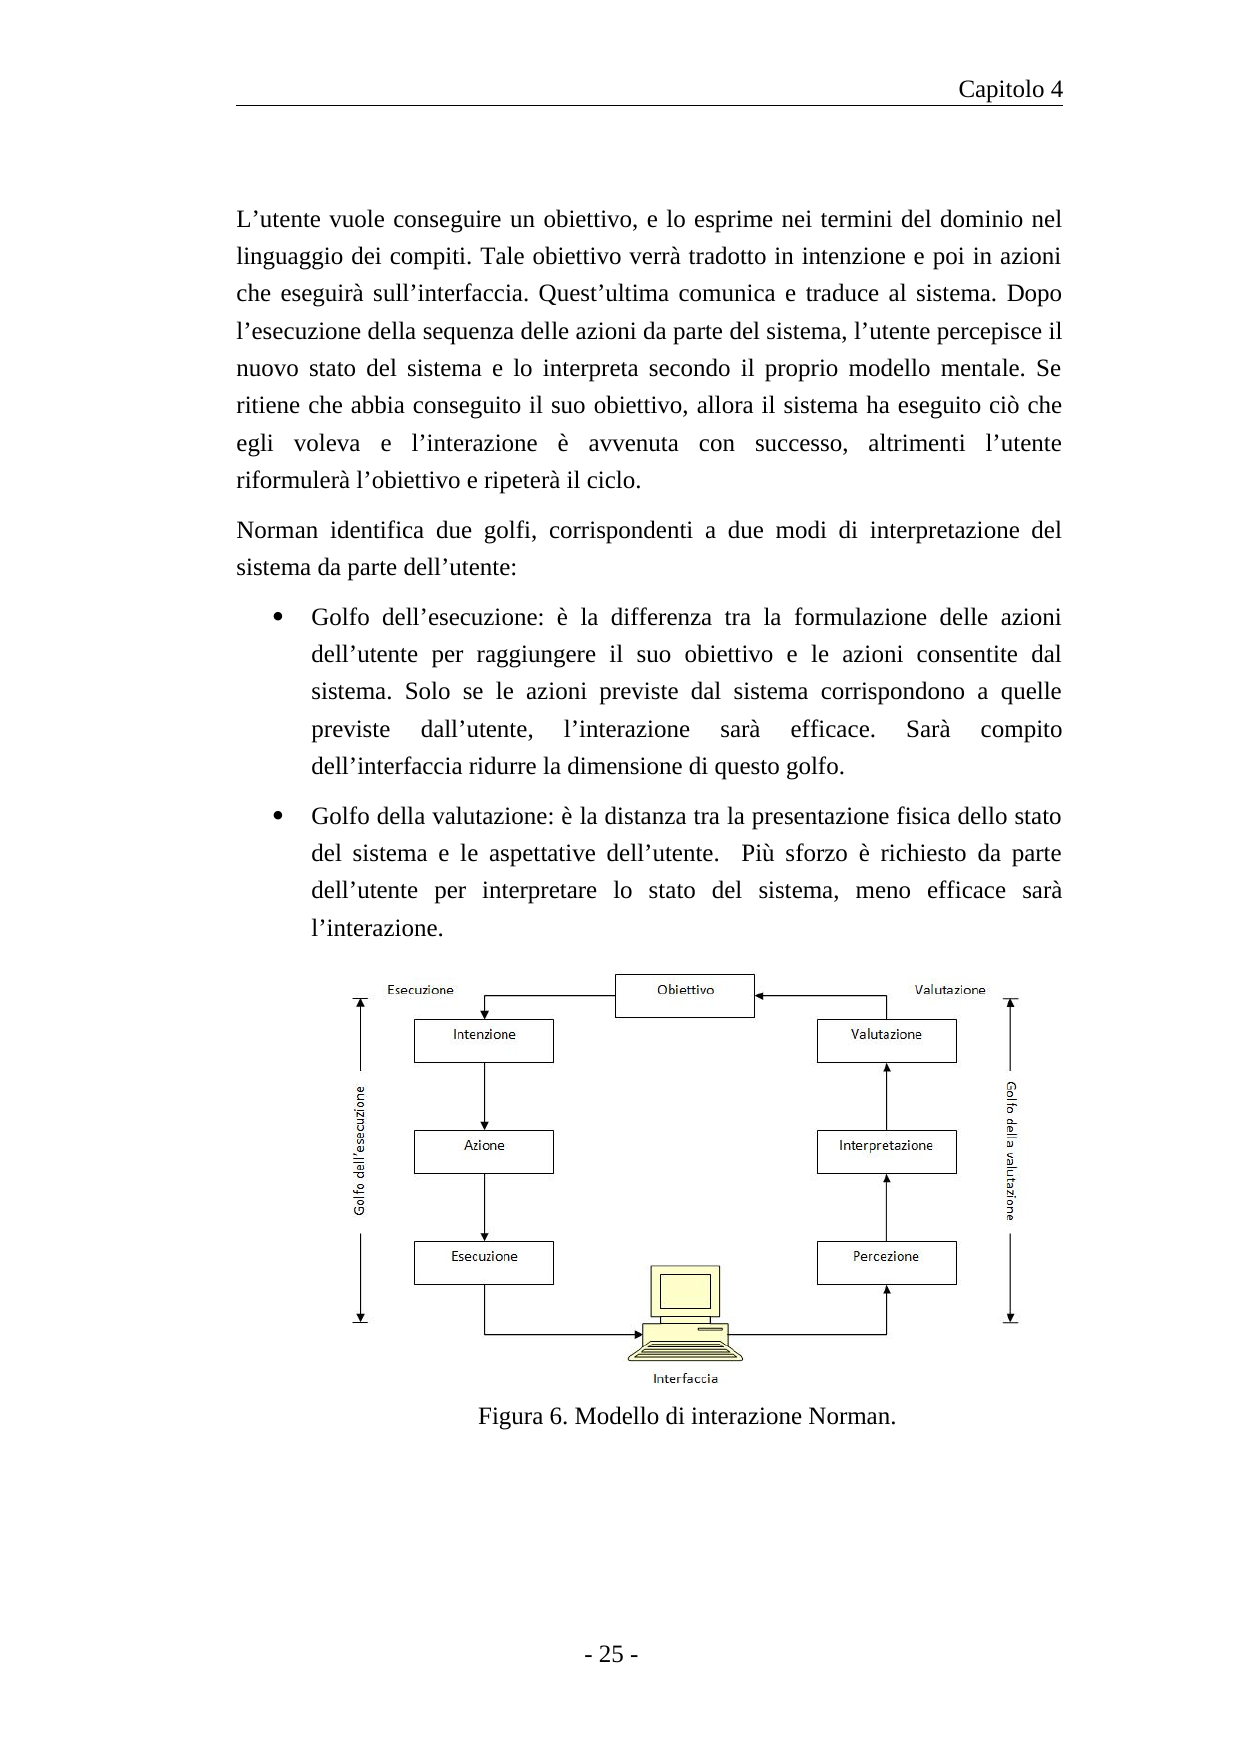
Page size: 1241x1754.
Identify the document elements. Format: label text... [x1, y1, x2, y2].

picture [337, 962, 1038, 1393]
text Norman identifica due golfi, corrispondenti a due modi di interpretazione del sistema da parte dell’utente: [236, 515, 1063, 581]
list Golfo dell’esecuzione: è la differenza tra la formulazione delle azioni dell’utente per raggiungere il suo obiettivo e le azioni consentite dal sistema. Solo se le azioni previste dal sistema corrispondono a quelle previste dall’utente, l’interazione sarà efficace. Sarà compito dell’interfaccia ridurre la dimensione di questo golfo. [274, 602, 1063, 780]
text L’utente vuole conseguire un obiettivo, e lo esprime nei termini del dominio nel linguaggio dei compiti. Tale obiettivo verrà tradotto in intenzione e poi in azioni che eseguirà sull’interfaccia. Quest’ultima comunica e traduce al sistema. Dopo l’esecuzione della sequenza delle azioni da parte del sistema, l’utente percepisce il nuovo stato del sistema e lo interpreta secondo il proprio modello mentale. Se ritiene che abbia conseguito il suo obiettivo, allora il sistema ha eseguito ciò che egli voleva e l’interazione è avvenuta con successo, altrimenti l’utente riformulerà l’obiettivo e ripeterà il ciclo. [236, 204, 1063, 494]
list Golfo della valutazione: è la distanza tra la presentazione fisica dello stato del sistema e le aspettative dell’utente. Più sforzo è richiesto da parte dell’utente per interpretare lo stato del sistema, meno efficace sarà l’interazione. [274, 801, 1063, 941]
